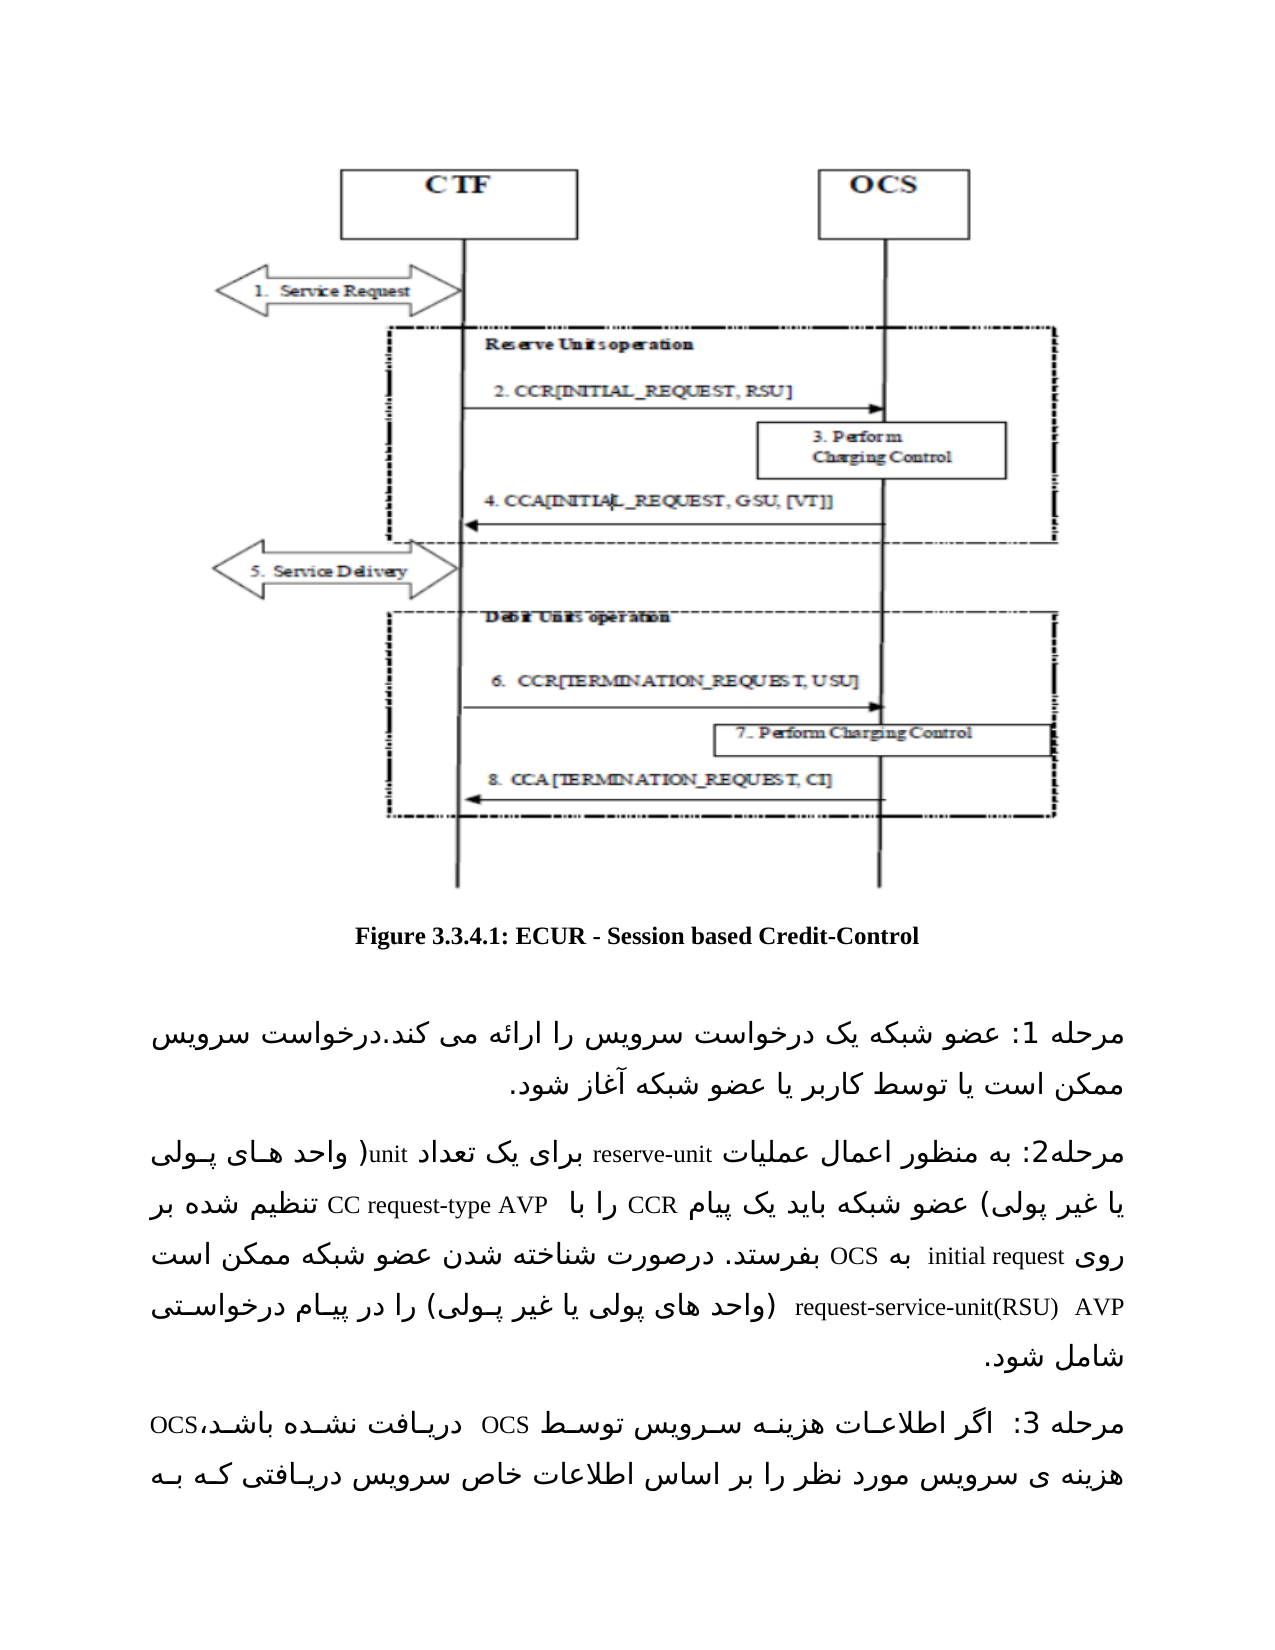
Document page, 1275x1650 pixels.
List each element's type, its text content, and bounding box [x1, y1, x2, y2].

text مرحله 1: عضو شبکه یک درخواست سرویس را ارائه می کند.درخواست سرویس ممکن است یا توسط کاربر یا عضو شبکه آغاز شود. [150, 1017, 1125, 1102]
picture [188, 150, 1125, 903]
text مرحله2: به منظور اعمال عملیات reserve-unit برای یک تعداد unit( واحد های پولی یا غیر پولی) عضو شبکه باید یک پیام CCR را با CC request-type AVP تنظیم شده بر روی initial request به OCS بفرستد. درصورت شناخته شدن عضو شبکه ممکن است request-service-unit(RSU) AVP (واحد های پولی یا غیر پولی) را در پیام درخواستی شامل شود. [150, 1135, 1125, 1373]
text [150, 1407, 1125, 1492]
text Figure 3.3.4.1: ECUR - Session based Credit-Control [150, 921, 1125, 950]
